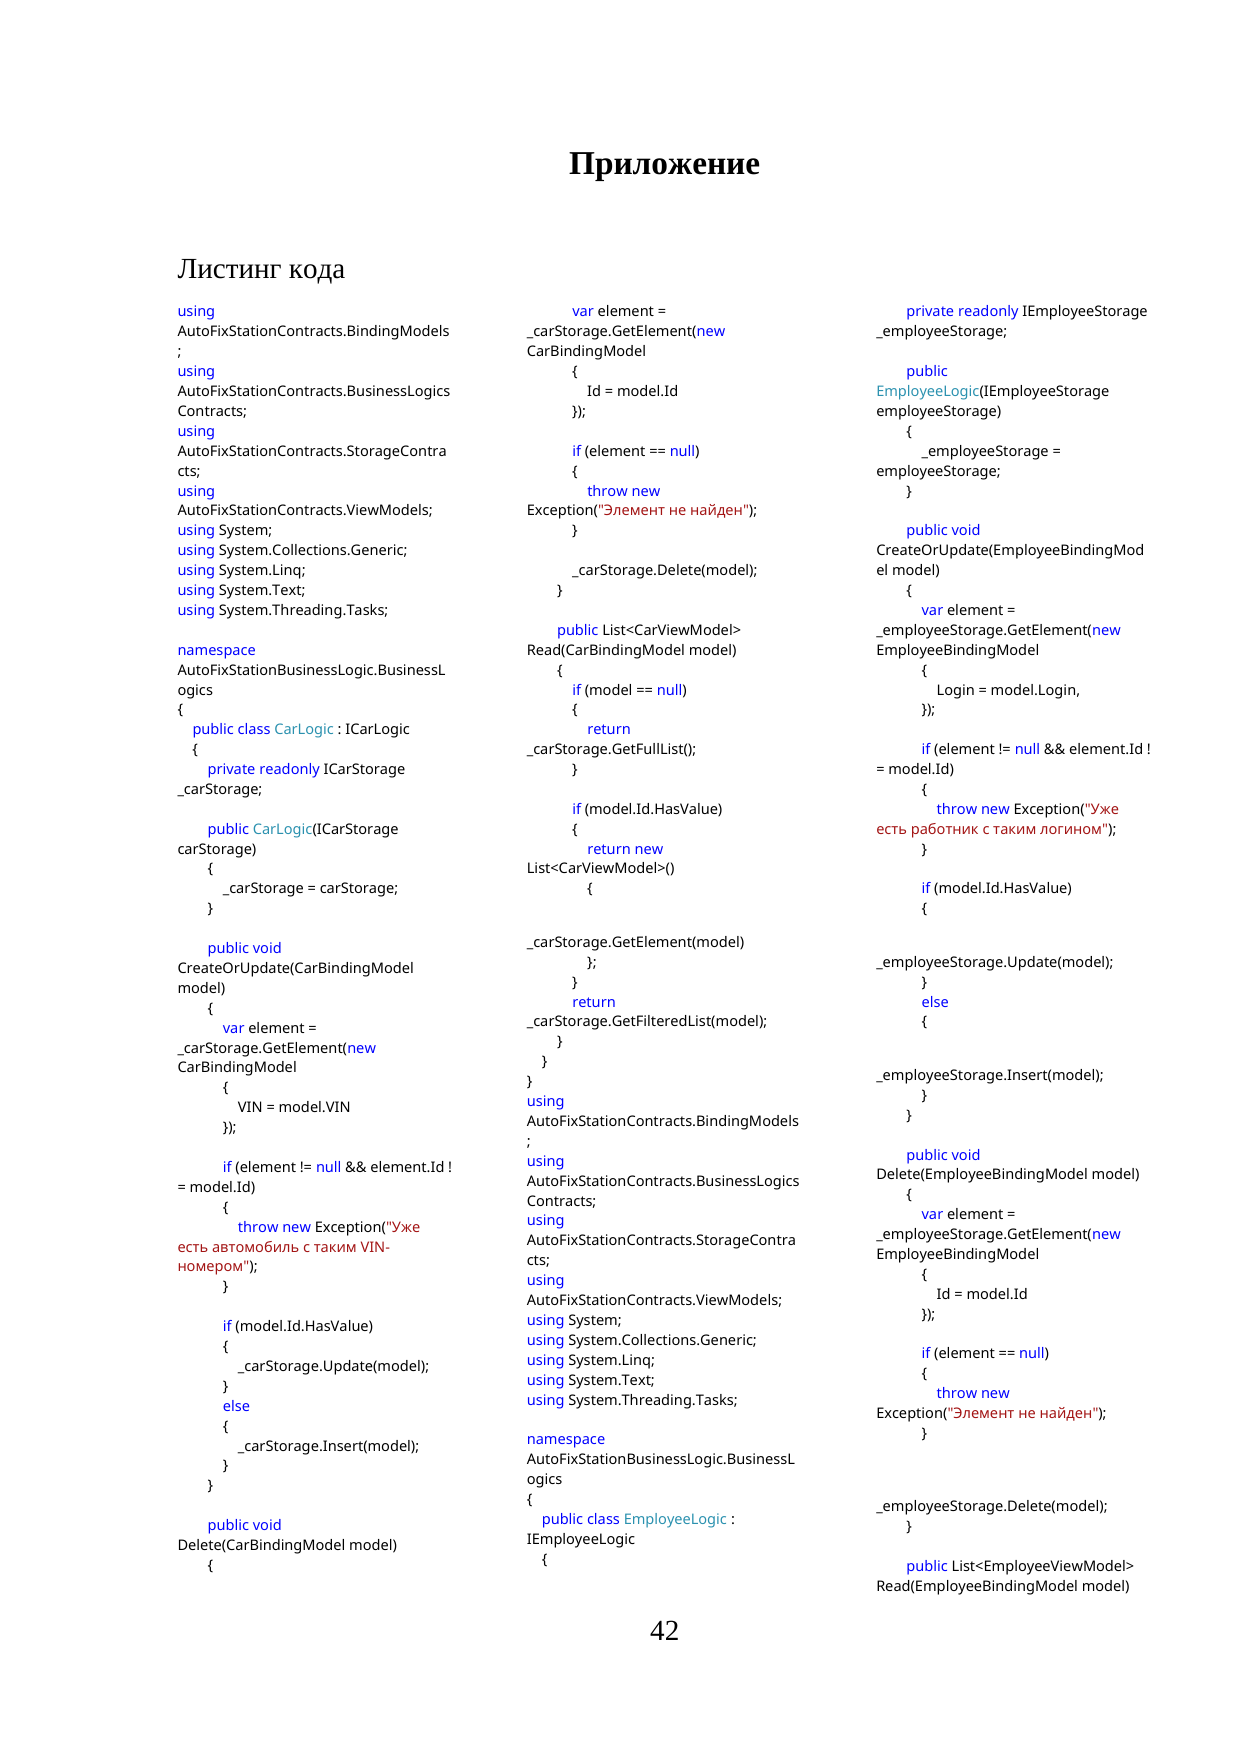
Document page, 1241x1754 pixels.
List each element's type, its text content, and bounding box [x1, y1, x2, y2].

text using AutoFixStationContracts.BindingModels; [177, 301, 453, 361]
text if (model.Id.HasValue) [527, 799, 802, 818]
text _employeeStorage.Update(model); [876, 918, 1152, 971]
text using System.Text; [527, 1369, 802, 1389]
subtitle Приложение [177, 143, 1152, 181]
text } [876, 1516, 1152, 1536]
text }); [876, 1303, 1152, 1323]
text if (element == null) [876, 1343, 1152, 1363]
text if (model.Id.HasValue) [177, 1316, 453, 1336]
text { [177, 1077, 453, 1097]
text using System.Linq; [177, 560, 453, 580]
text _carStorage.Update(model); [177, 1356, 453, 1376]
text var element = _employeeStorage.GetElement(new EmployeeBindingModel [876, 600, 1152, 659]
text throw new Exception("Уже есть работник с таким логином"); [876, 799, 1152, 838]
text public CarLogic(ICarStorage carStorage) [177, 818, 453, 858]
text else [177, 1396, 453, 1415]
text } [527, 580, 802, 600]
text throw new Exception("Элемент не найден"); [876, 1383, 1152, 1423]
text throw new Exception("Элемент не найден"); [527, 480, 802, 520]
text } [527, 759, 802, 779]
text else [876, 991, 1152, 1011]
text return _carStorage.GetFullList(); [527, 719, 802, 759]
text public List<EmployeeViewModel> Read(EmployeeBindingModel model) [876, 1556, 1152, 1596]
text { [876, 1363, 1152, 1383]
text return new List<CarViewModel>() [527, 838, 802, 878]
text return _carStorage.GetFilteredList(model); [527, 991, 802, 1031]
text private readonly ICarStorage _carStorage; [177, 759, 453, 799]
text { [527, 878, 802, 898]
text using AutoFixStationContracts.ViewModels; [527, 1270, 802, 1310]
text } [527, 971, 802, 991]
text }; [527, 952, 802, 971]
text } [177, 1276, 453, 1296]
text if (element != null && element.Id != model.Id) [876, 739, 1152, 779]
text private readonly IEmployeeStorage _employeeStorage; [876, 301, 1152, 341]
text public class CarLogic : ICarLogic [177, 719, 453, 739]
text using AutoFixStationContracts.BusinessLogicsContracts; [527, 1151, 802, 1210]
text { [527, 659, 802, 679]
text using System; [177, 520, 453, 540]
text Login = model.Login, [876, 679, 1152, 699]
text public void CreateOrUpdate(EmployeeBindingModel model) [876, 520, 1152, 580]
text }); [527, 401, 802, 421]
text } [527, 1071, 802, 1091]
text using AutoFixStationContracts.StorageContracts; [177, 421, 453, 480]
text using System.Linq; [527, 1349, 802, 1369]
text throw new Exception("Уже есть автомобиль с таким VIN-номером"); [177, 1216, 453, 1276]
text } [876, 971, 1152, 991]
text public class EmployeeLogic : IEmployeeLogic [527, 1509, 802, 1548]
text { [527, 361, 802, 381]
text _carStorage.Insert(model); [177, 1435, 453, 1455]
text } [177, 1475, 453, 1495]
text { [876, 898, 1152, 918]
text using AutoFixStationContracts.BusinessLogicsContracts; [177, 361, 453, 421]
text } [876, 1084, 1152, 1104]
text if (element != null && element.Id != model.Id) [177, 1157, 453, 1197]
text using System.Collections.Generic; [527, 1329, 802, 1349]
text Id = model.Id [876, 1283, 1152, 1303]
text }); [177, 1117, 453, 1137]
text } [876, 838, 1152, 858]
text { [876, 1184, 1152, 1204]
text { [527, 818, 802, 838]
text { [876, 1011, 1152, 1031]
text Листинг кода [177, 251, 1152, 284]
text var element = _carStorage.GetElement(new CarBindingModel [527, 301, 802, 361]
text _employeeStorage.Insert(model); [876, 1031, 1152, 1084]
text _employeeStorage.Delete(model); [876, 1463, 1152, 1516]
text _carStorage.GetElement(model) [527, 898, 802, 952]
text _carStorage.Delete(model); [527, 560, 802, 580]
text { [876, 779, 1152, 799]
text public void Delete(CarBindingModel model) [177, 1515, 453, 1555]
text } [527, 520, 802, 540]
text public EmployeeLogic(IEmployeeStorage employeeStorage) [876, 361, 1152, 421]
text { [177, 1197, 453, 1216]
text using System.Threading.Tasks; [177, 600, 453, 619]
text { [527, 1489, 802, 1509]
text if (element == null) [527, 441, 802, 460]
text { [527, 699, 802, 719]
text { [177, 699, 453, 719]
text }); [876, 699, 1152, 719]
text { [876, 580, 1152, 600]
text using System.Collections.Generic; [177, 540, 453, 560]
text using System.Text; [177, 580, 453, 600]
text if (model.Id.HasValue) [876, 878, 1152, 898]
text Id = model.Id [527, 381, 802, 401]
text using System.Threading.Tasks; [527, 1389, 802, 1409]
text using AutoFixStationContracts.BindingModels; [527, 1091, 802, 1151]
text } [876, 480, 1152, 500]
text public void Delete(EmployeeBindingModel model) [876, 1144, 1152, 1184]
text { [177, 1555, 453, 1574]
text if (model == null) [527, 679, 802, 699]
text { [876, 659, 1152, 679]
text { [876, 1264, 1152, 1283]
text } [876, 1423, 1152, 1443]
text { [527, 1548, 802, 1568]
text { [527, 460, 802, 480]
text } [527, 1051, 802, 1071]
text _carStorage = carStorage; [177, 878, 453, 898]
text using AutoFixStationContracts.ViewModels; [177, 480, 453, 520]
text var element = _employeeStorage.GetElement(new EmployeeBindingModel [876, 1204, 1152, 1264]
text { [876, 421, 1152, 441]
text } [177, 1376, 453, 1396]
text using AutoFixStationContracts.StorageContracts; [527, 1210, 802, 1270]
text namespace AutoFixStationBusinessLogic.BusinessLogics [177, 639, 453, 699]
text } [177, 1455, 453, 1475]
text { [177, 1336, 453, 1356]
text public void CreateOrUpdate(CarBindingModel model) [177, 938, 453, 998]
text } [527, 1031, 802, 1051]
text { [177, 998, 453, 1017]
text namespace AutoFixStationBusinessLogic.BusinessLogics [527, 1429, 802, 1489]
text } [177, 898, 453, 918]
text _employeeStorage = employeeStorage; [876, 441, 1152, 480]
text var element = _carStorage.GetElement(new CarBindingModel [177, 1017, 453, 1077]
text } [876, 1104, 1152, 1124]
text { [177, 1415, 453, 1435]
text { [177, 858, 453, 878]
text { [177, 739, 453, 759]
text VIN = model.VIN [177, 1097, 453, 1117]
text using System; [527, 1310, 802, 1329]
text public List<CarViewModel> Read(CarBindingModel model) [527, 619, 802, 659]
